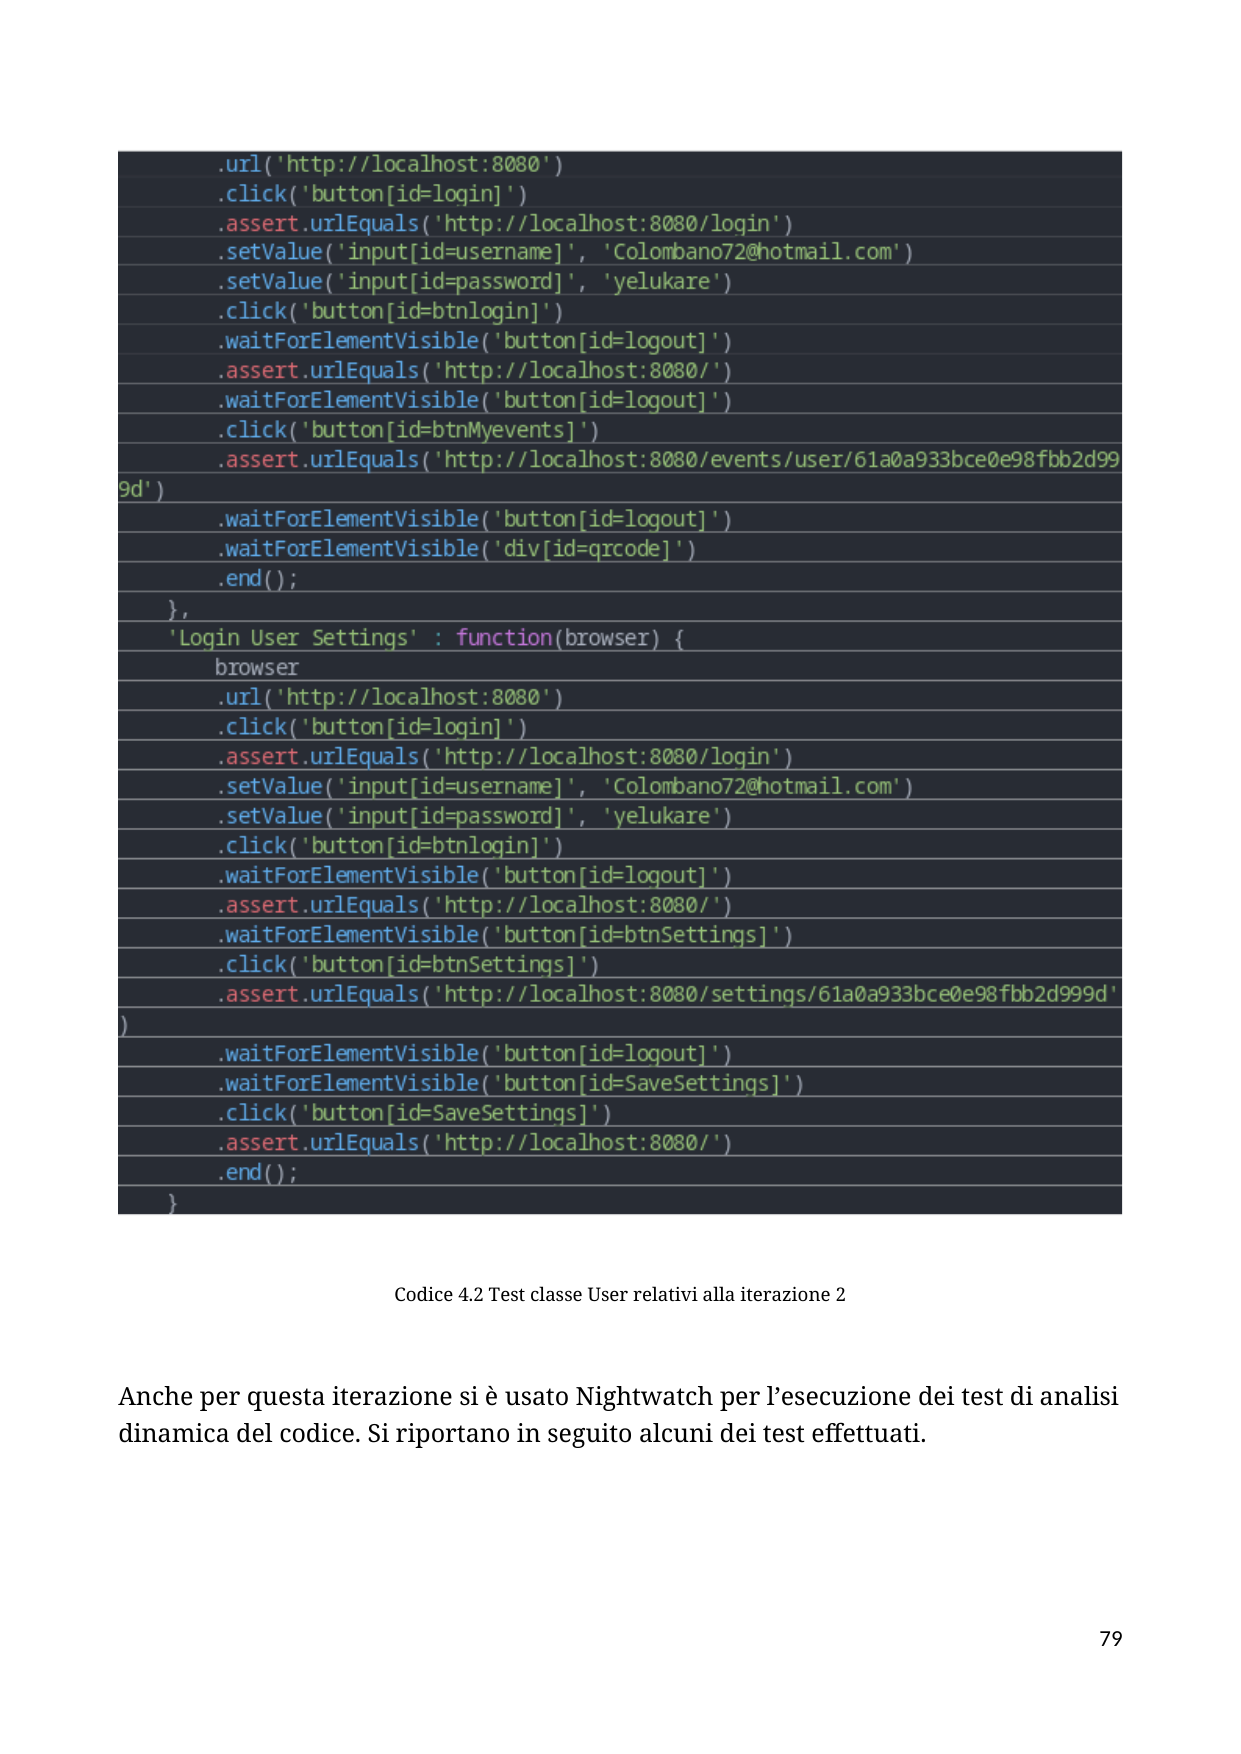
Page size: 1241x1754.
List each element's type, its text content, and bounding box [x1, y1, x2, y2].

text Anche per questa iterazione si è usato Nightwatch per l’esecuzione dei test di analisi dinamica del codice. Si riportano in seguito alcuni dei test effettuati. [118, 1379, 1122, 1449]
text Codice 4.2 Test classe User relativi alla iterazione 2 [118, 1281, 1122, 1307]
